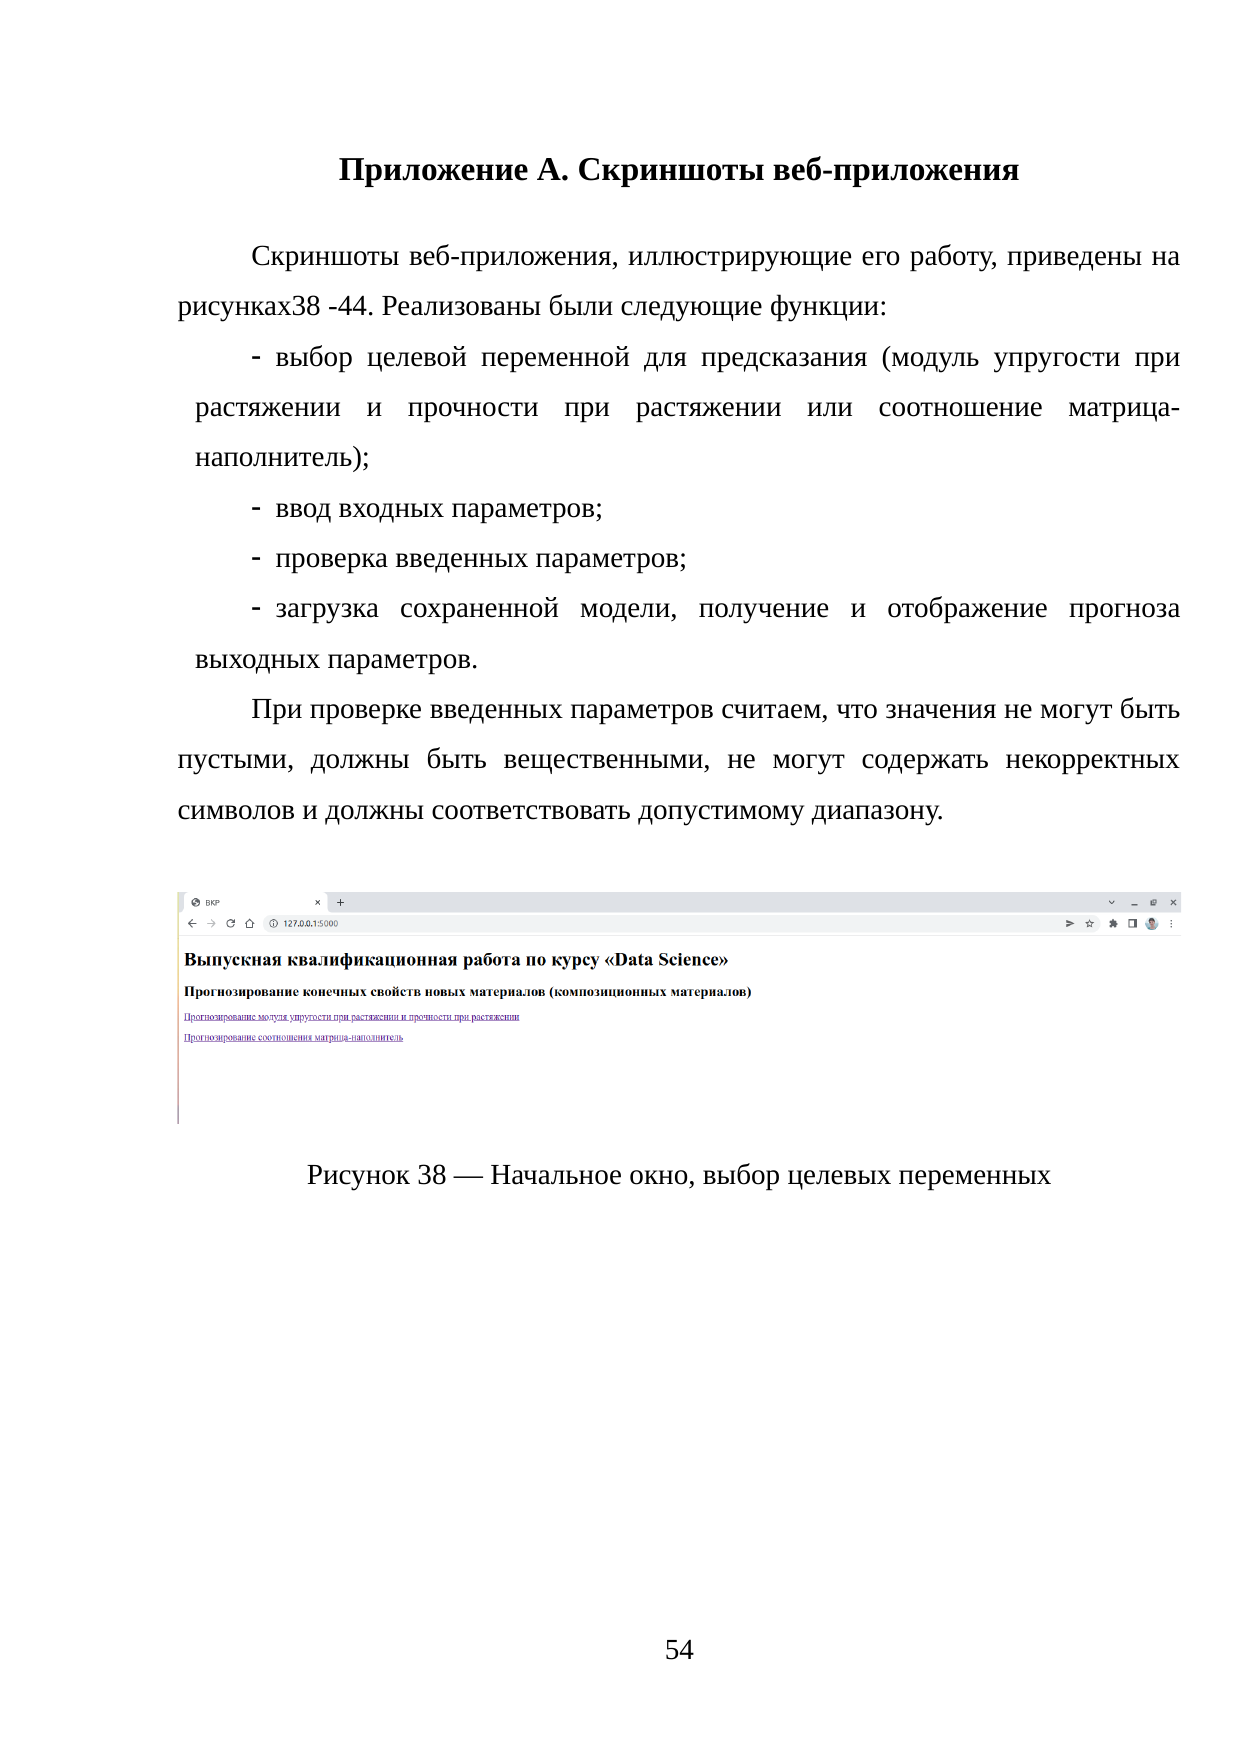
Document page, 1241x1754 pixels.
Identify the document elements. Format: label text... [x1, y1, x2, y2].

subtitle Приложение А. Скриншоты веб-приложения [177, 149, 1181, 188]
text Скриншоты веб-приложения, иллюстрирующие его работу, приведены на рисунках38 -44. Реализованы были следующие функции: [177, 238, 1181, 322]
list ввод входных параметров; [195, 490, 1181, 523]
list загрузка сохраненной модели, получение и отображение прогноза выходных параметров. [195, 591, 1181, 674]
text Рисунок 38 — Начальное окно, выбор целевых переменных [177, 1124, 1181, 1191]
text При проверке введенных параметров считаем, что значения не могут быть пустыми, должны быть вещественными, не могут содержать некорректных символов и должны соответствовать допустимому диапазону. [177, 691, 1181, 826]
picture [177, 892, 1182, 1124]
list проверка введенных параметров; [195, 540, 1181, 574]
list выбор целевой переменной для предсказания (модуль упругости при растяжении и прочности при растяжении или соотношение матрица-наполнитель); [195, 339, 1181, 473]
